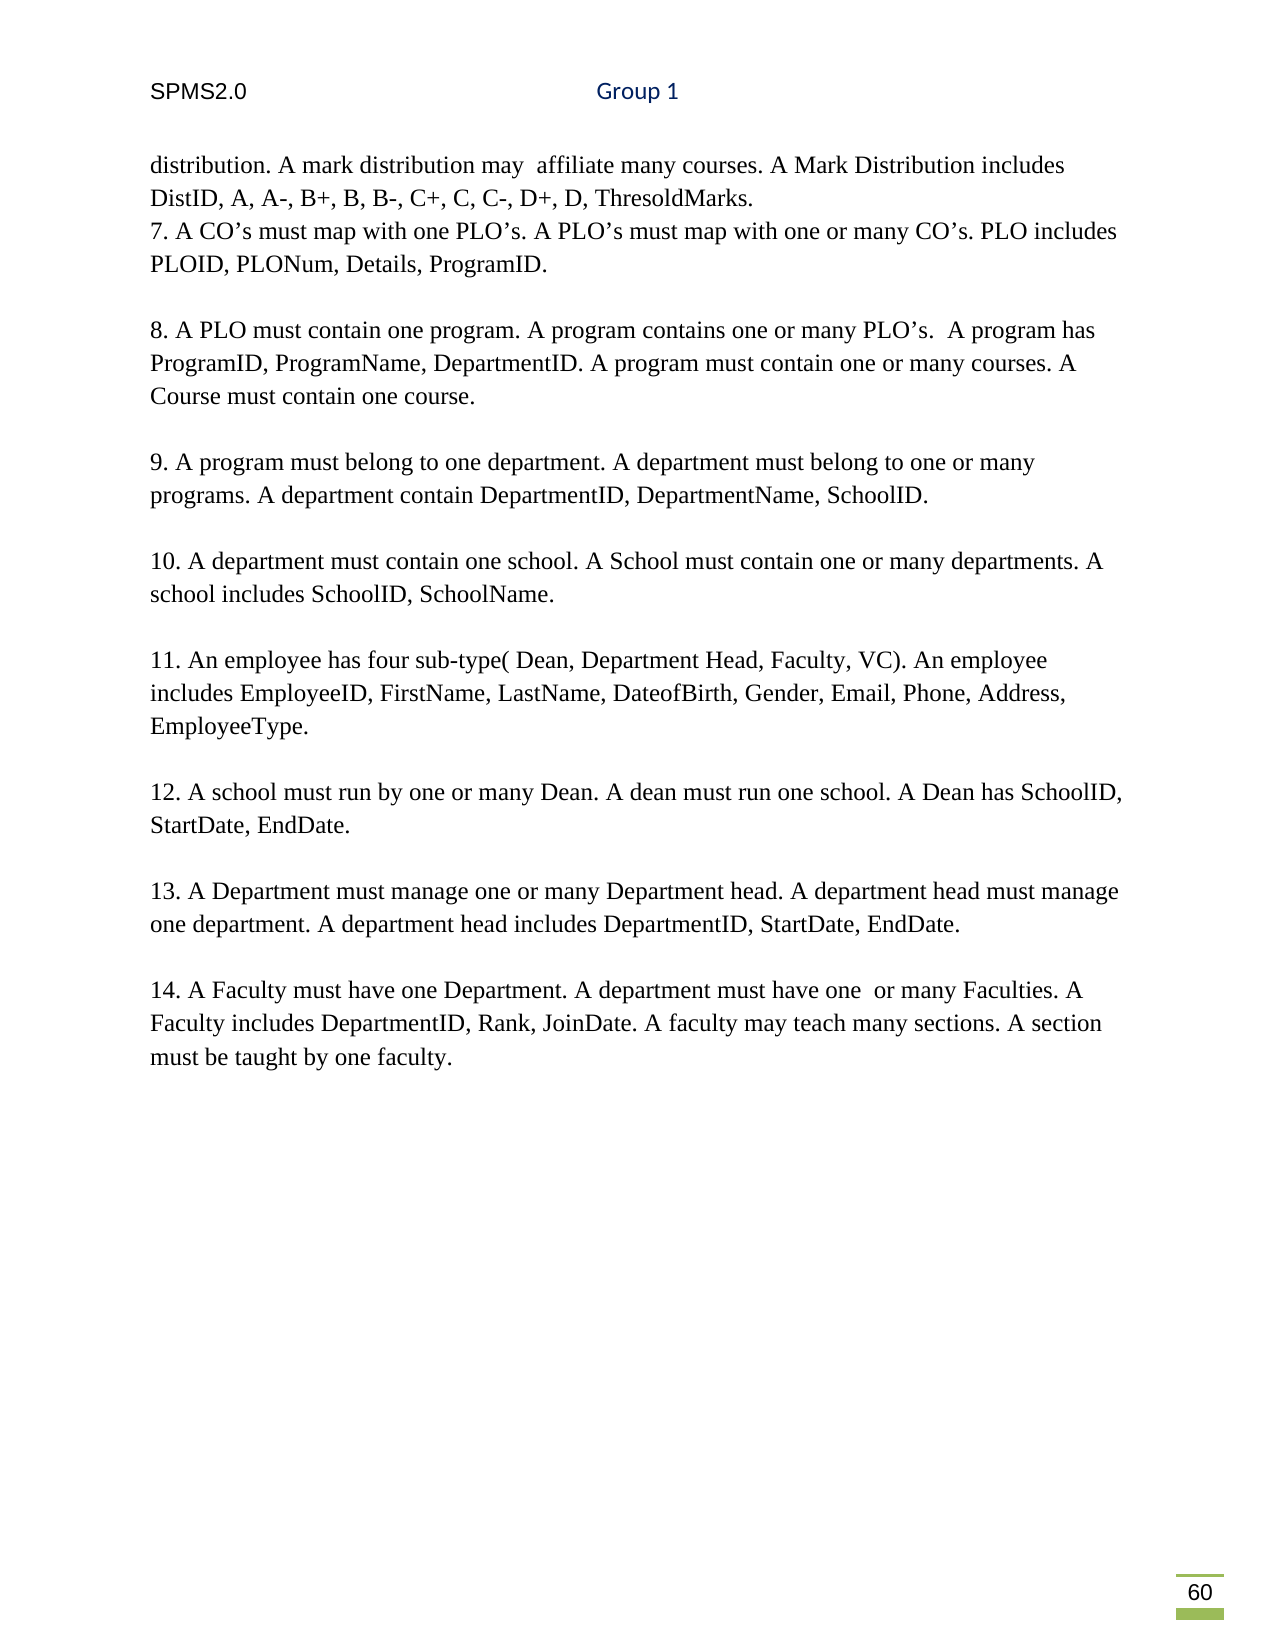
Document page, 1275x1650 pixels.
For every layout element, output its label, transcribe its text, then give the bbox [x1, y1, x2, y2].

text 9. A program must belong to one department. A department must belong to one or many programs. A department contain DepartmentID, DepartmentName, SchoolID. [150, 447, 1125, 509]
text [150, 150, 1125, 212]
text 11. An employee has four sub-type( Dean, Department Head, Faculty, VC). An employee includes EmployeeID, FirstName, LastName, DateofBirth, Gender, Email, Phone, Address, EmployeeType. [150, 645, 1125, 740]
text 10. A department must contain one school. A School must contain one or many departments. A school includes SchoolID, SchoolName. [150, 546, 1125, 608]
text 8. A PLO must contain one program. A program contains one or many PLO’s. A program has ProgramID, ProgramName, DepartmentID. A program must contain one or many courses. A Course must contain one course. [150, 315, 1125, 410]
text 12. A school must run by one or many Dean. A dean must run one school. A Dean has SchoolID, StartDate, EndDate. [150, 777, 1125, 839]
text 14. A Faculty must have one Department. A department must have one or many Faculties. A Faculty includes DepartmentID, Rank, JoinDate. A faculty may teach many sections. A section must be taught by one faculty. [150, 976, 1125, 1070]
text 7. A CO’s must map with one PLO’s. A PLO’s must map with one or many CO’s. PLO includes PLOID, PLONum, Details, ProgramID. [150, 216, 1125, 278]
text 13. A Department must manage one or many Department head. A department head must manage one department. A department head includes DepartmentID, StartDate, EndDate. [150, 876, 1125, 938]
